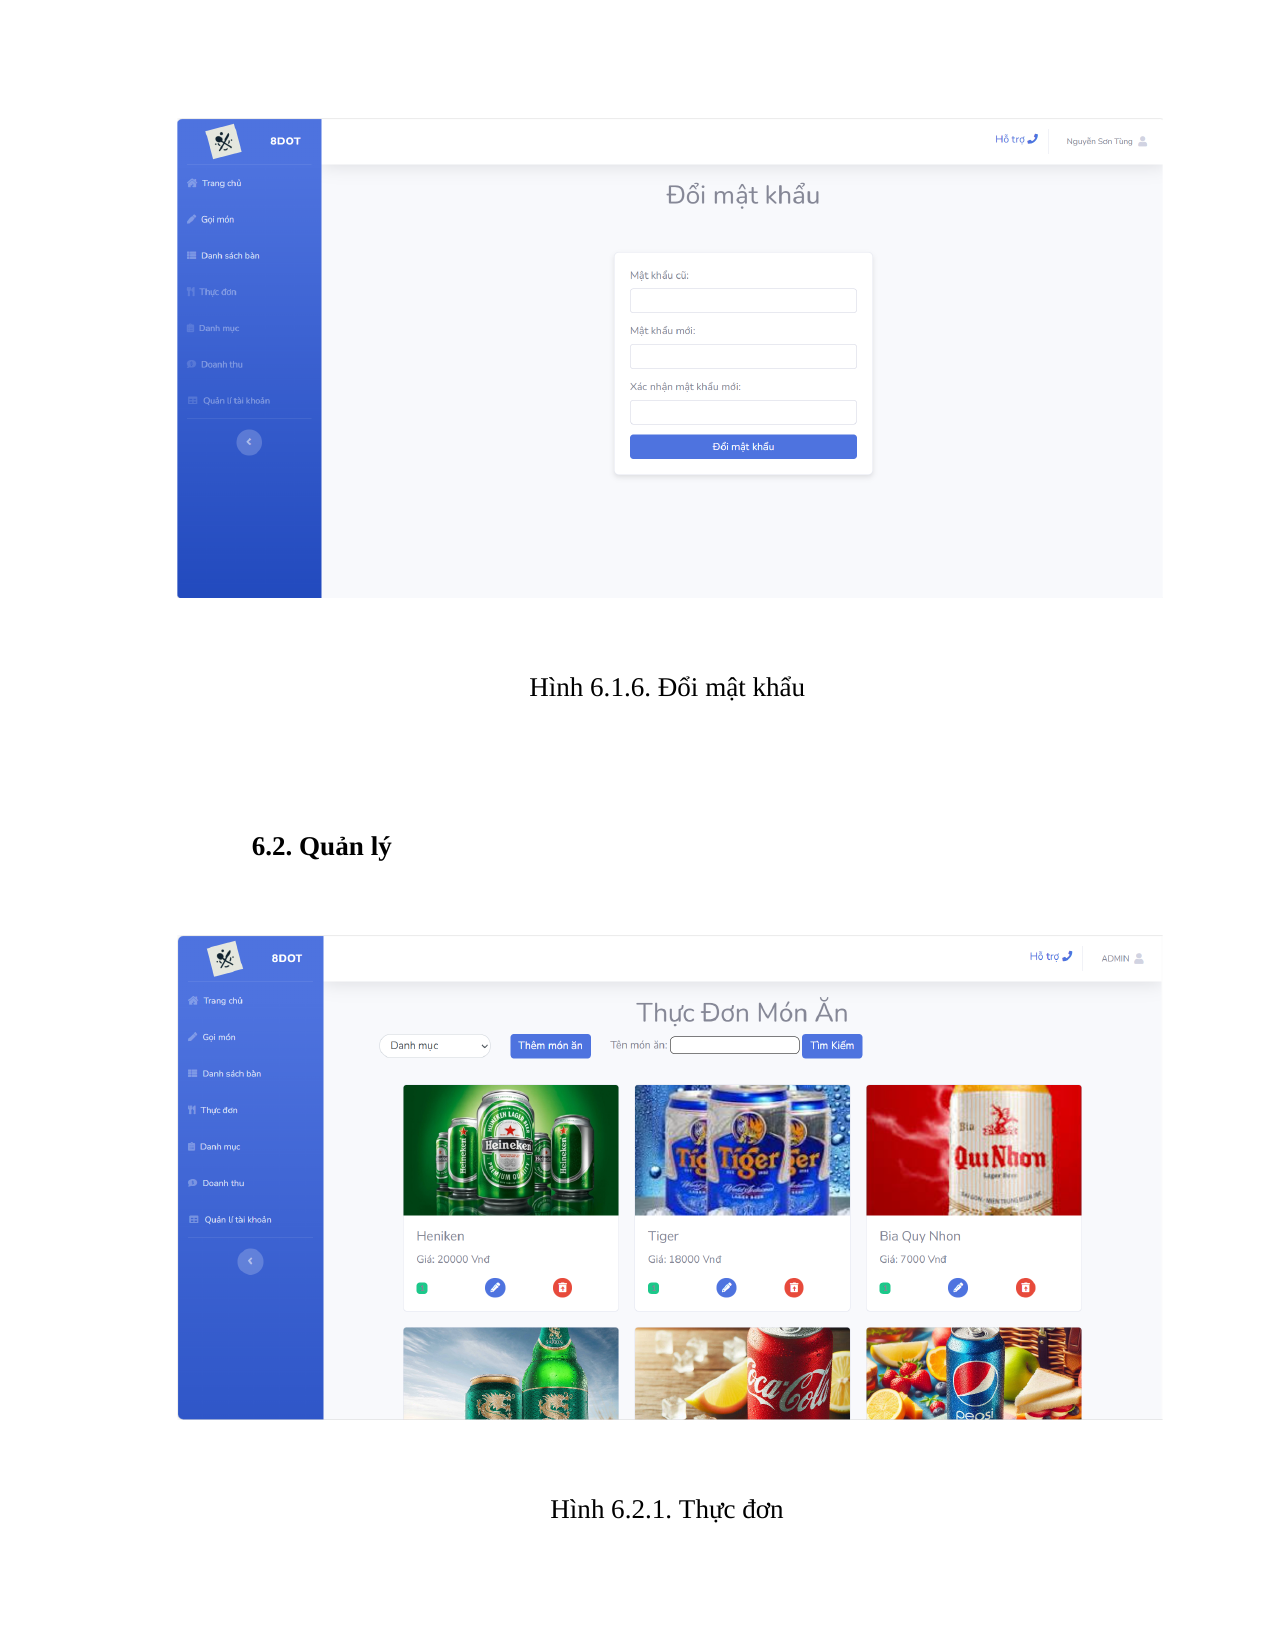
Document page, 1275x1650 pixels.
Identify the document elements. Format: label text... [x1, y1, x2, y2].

picture [177, 118, 1163, 598]
list 6.2. Quản lý [252, 830, 1157, 861]
picture [177, 935, 1163, 1420]
text Hình 6.1.6. Đổi mật khẩu [177, 671, 1157, 702]
text Hình 6.2.1. Thực đơn [177, 1493, 1157, 1524]
